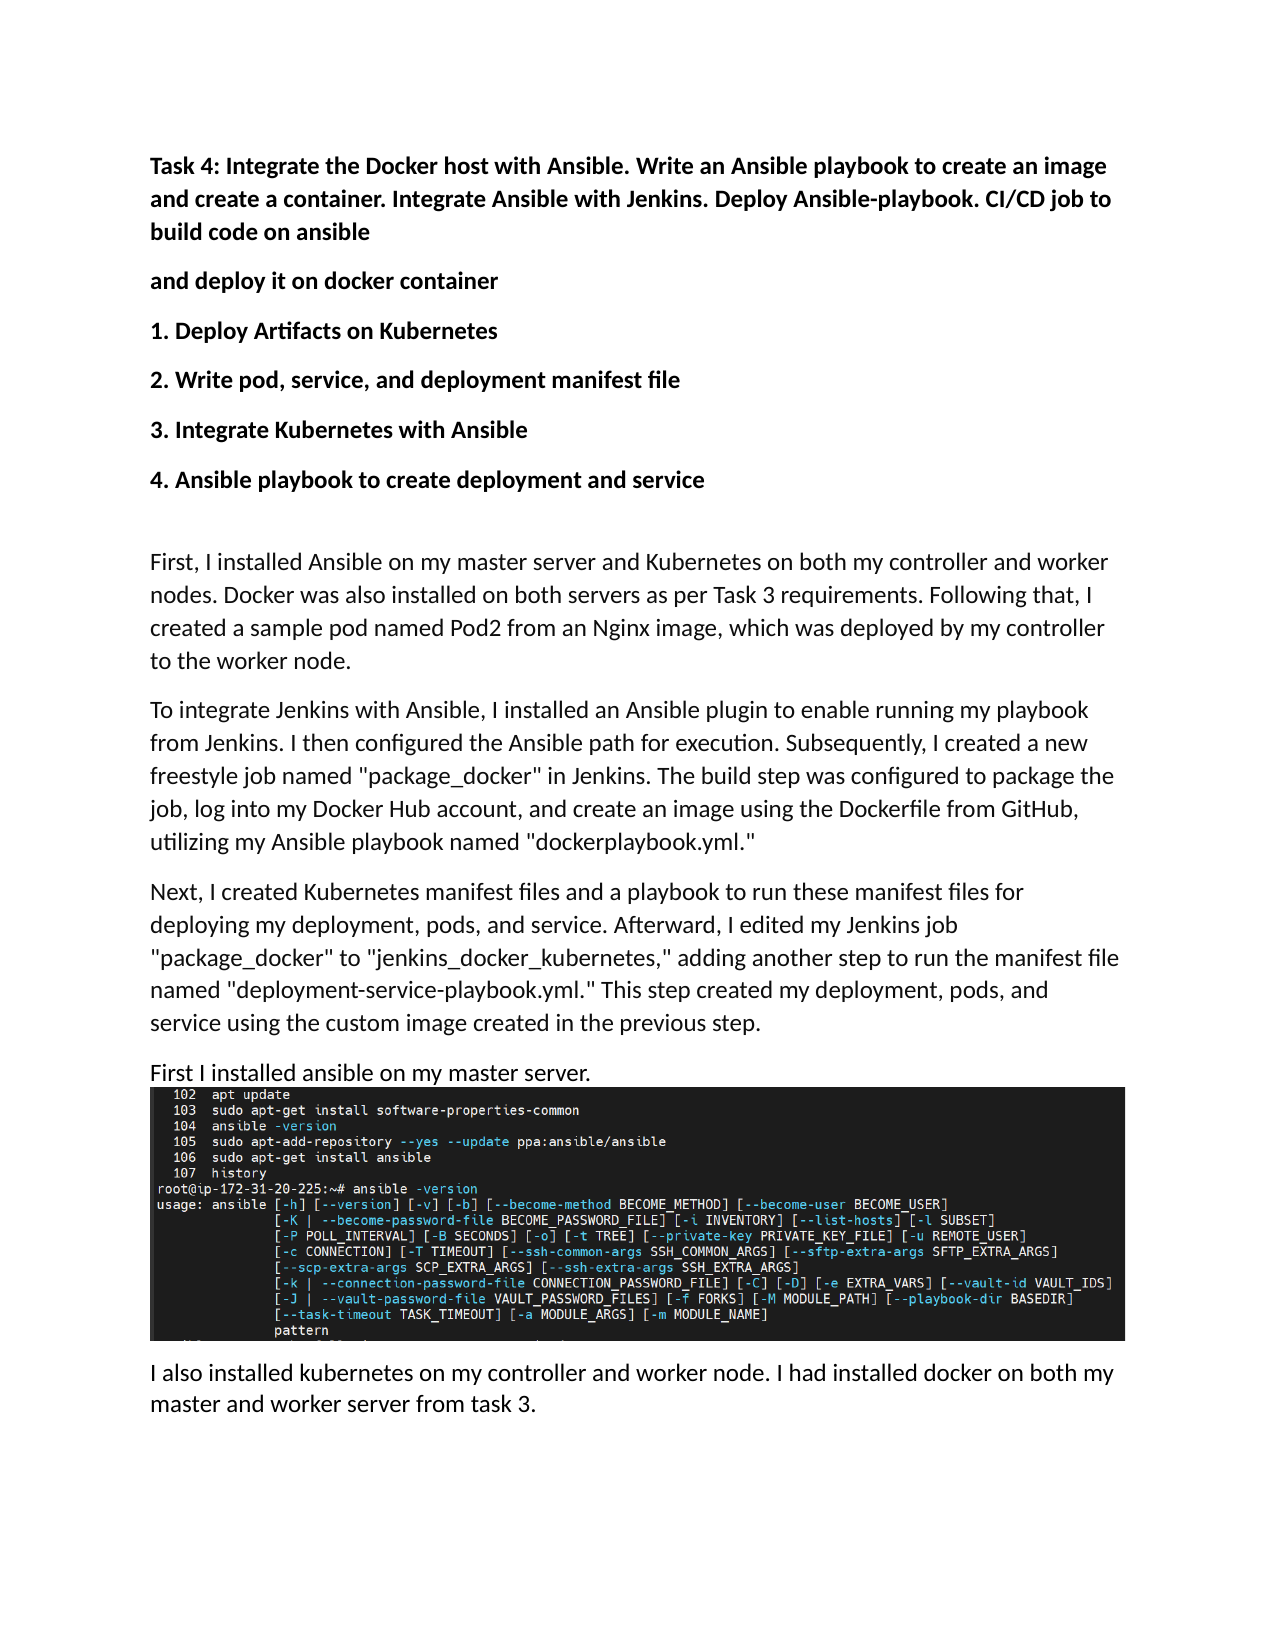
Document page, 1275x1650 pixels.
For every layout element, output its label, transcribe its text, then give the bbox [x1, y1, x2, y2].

text Task 4: Integrate the Docker host with Ansible. Write an Ansible playbook to create an image and create a container. Integrate Ansible with Jenkins. Deploy Ansible-playbook. CI/CD job to build code on ansible [150, 150, 1125, 246]
text 2. Write pod, service, and deployment manifest file [150, 364, 1125, 395]
text I also installed kubernetes on my controller and worker node. I had installed docker on both my master and worker server from task 3. [150, 1357, 1125, 1418]
text Next, I created Kubernetes manifest files and a playbook to run these manifest files for deploying my deployment, pods, and service. Afterward, I edited my Jenkins job "package_docker" to "jenkins_docker_kubernetes," adding another step to run the manifest file named "deployment-service-playbook.yml." This step created my deployment, pods, and service using the custom image created in the previous step. [150, 876, 1125, 1038]
text To integrate Jenkins with Ansible, I installed an Ansible plugin to enable running my playbook from Jenkins. I then configured the Ansible path for execution. Subsequently, I created a new freestyle job named "package_docker" in Jenkins. The build step was configured to package the job, log into my Docker Hub account, and create an image using the Dockerfile from GitHub, utilizing my Ansible playbook named "dockerplaybook.yml." [150, 694, 1125, 857]
text and deploy it on docker container [150, 265, 1125, 296]
text 1. Deploy Artifacts on Kubernetes [150, 315, 1125, 346]
text First I installed ansible on my master server. [150, 1057, 1125, 1087]
picture [150, 1087, 1125, 1341]
text First, I installed Ansible on my master server and Kubernetes on both my controller and worker nodes. Docker was also installed on both servers as per Task 3 requirements. Following that, I created a sample pod named Pod2 from an Nginx image, which was deployed by my controller to the worker node. [150, 513, 1125, 676]
text 4. Ansible playbook to create deployment and service [150, 464, 1125, 494]
text 3. Integrate Kubernetes with Ansible [150, 414, 1125, 445]
